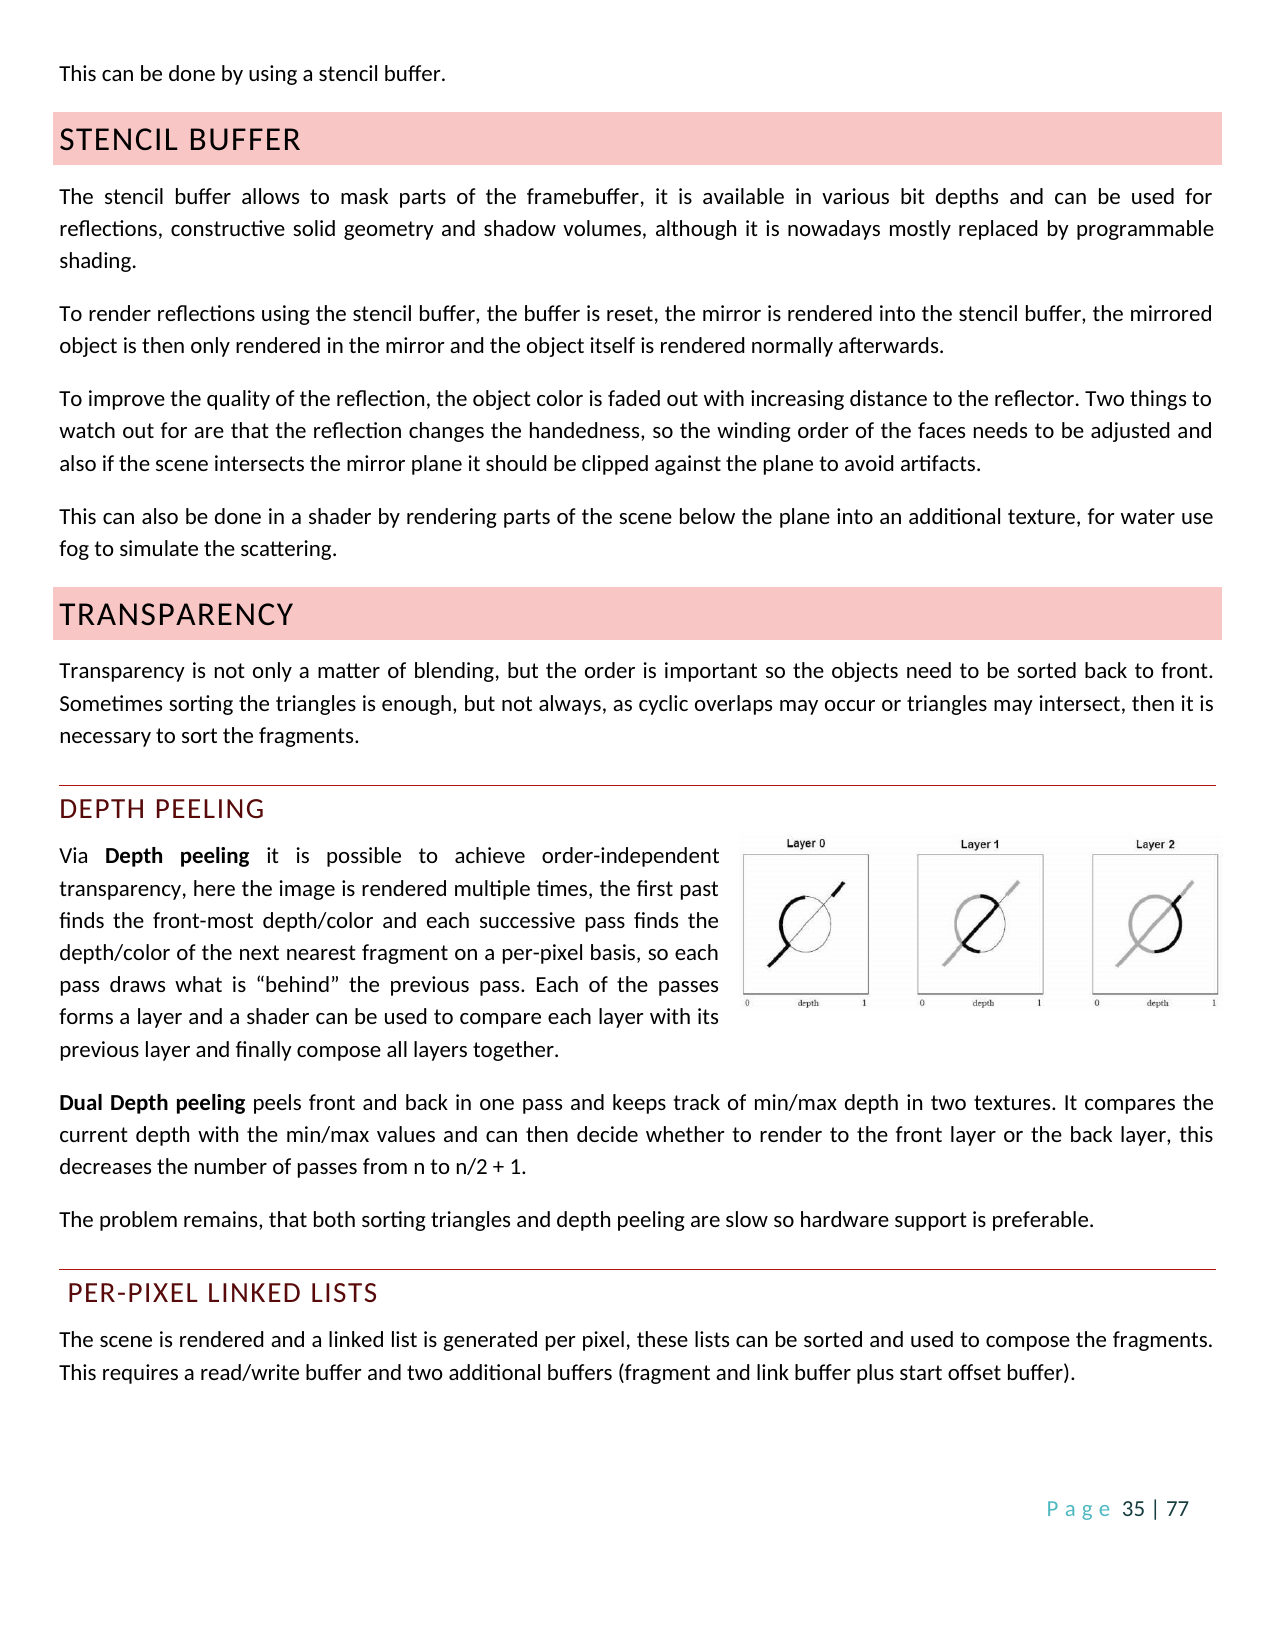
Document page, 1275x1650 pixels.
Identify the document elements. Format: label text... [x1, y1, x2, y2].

picture [739, 832, 1224, 1011]
text The problem remains, that both sorting triangles and depth peeling are slow so hardware support is preferable. [59, 1205, 1216, 1233]
text To render reflections using the stencil buffer, the buffer is reset, the mirror is rendered into the stencil buffer, the mirrored object is then only rendered in the mirror and the object itself is rendered normally afterwards. [59, 299, 1216, 359]
text The scene is rendered and a linked list is generated per pixel, these lists can be sorted and used to compose the fragments. This requires a read/write buffer and two additional buffers (fragment and link buffer plus start offset buffer). [59, 1326, 1216, 1386]
subtitle Transparency [59, 593, 1216, 634]
text This can also be done in a shader by rendering parts of the scene below the plane into an additional texture, for water use fog to simulate the scattering. [59, 502, 1216, 562]
subtitle Stencil Buffer [59, 118, 1216, 159]
text Dual Depth peeling peels front and back in one pass and keeps track of min/max depth in two textures. It compares the current depth with the min/max values and can then decide whether to render to the front layer or the back layer, this decreases the number of passes from n to n/2 + 1. [59, 1088, 1216, 1180]
text Transparency is not only a matter of blending, but the order is important so the objects need to be sorted back to front. Sometimes sorting the triangles is enough, but not always, as cyclic overlaps may occur or triangles may intersect, then it is necessary to sort the fragments. [59, 657, 1216, 749]
text To improve the quality of the reflection, the object color is faded out with increasing distance to the reflector. Two things to watch out for are that the reflection changes the handedness, so the winding order of the faces needs to be adjusted and also if the scene intersects the mirror plane it should be clipped against the plane to avoid artifacts. [59, 384, 1216, 477]
text The stencil buffer allows to mask parts of the framebuffer, it is available in various bit depths and can be used for reflections, constructive solid geometry and shadow volumes, although it is nowadays mostly replaced by programmable shading. [59, 182, 1216, 274]
subtitle Per-Pixel Linked Lists [59, 1270, 1216, 1310]
subtitle Depth Peeling [59, 786, 1216, 826]
text This can be done by using a stencil buffer. [59, 59, 1216, 87]
